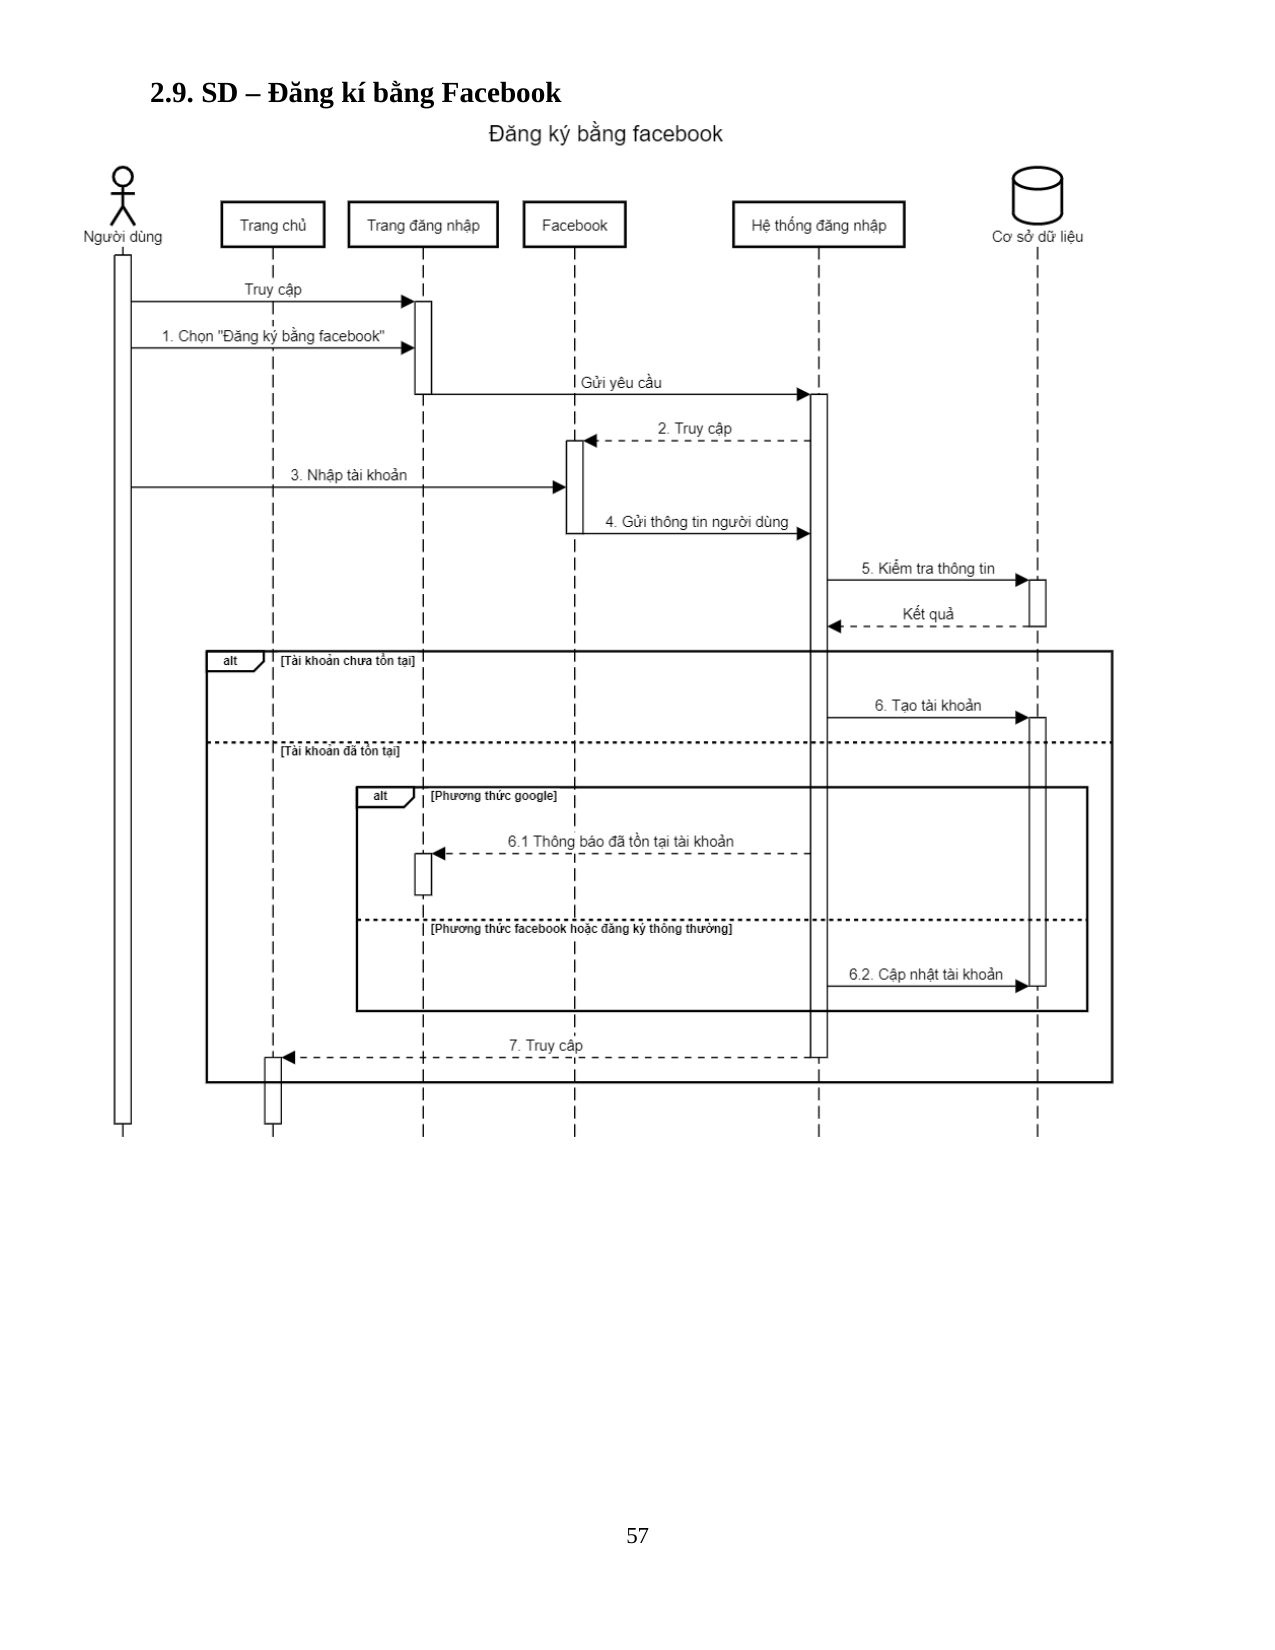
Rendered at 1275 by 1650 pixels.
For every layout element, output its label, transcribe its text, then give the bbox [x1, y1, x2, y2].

subtitle 2.9. SD – Đăng kí bằng Facebook [75, 75, 1200, 108]
picture [75, 116, 1136, 1140]
